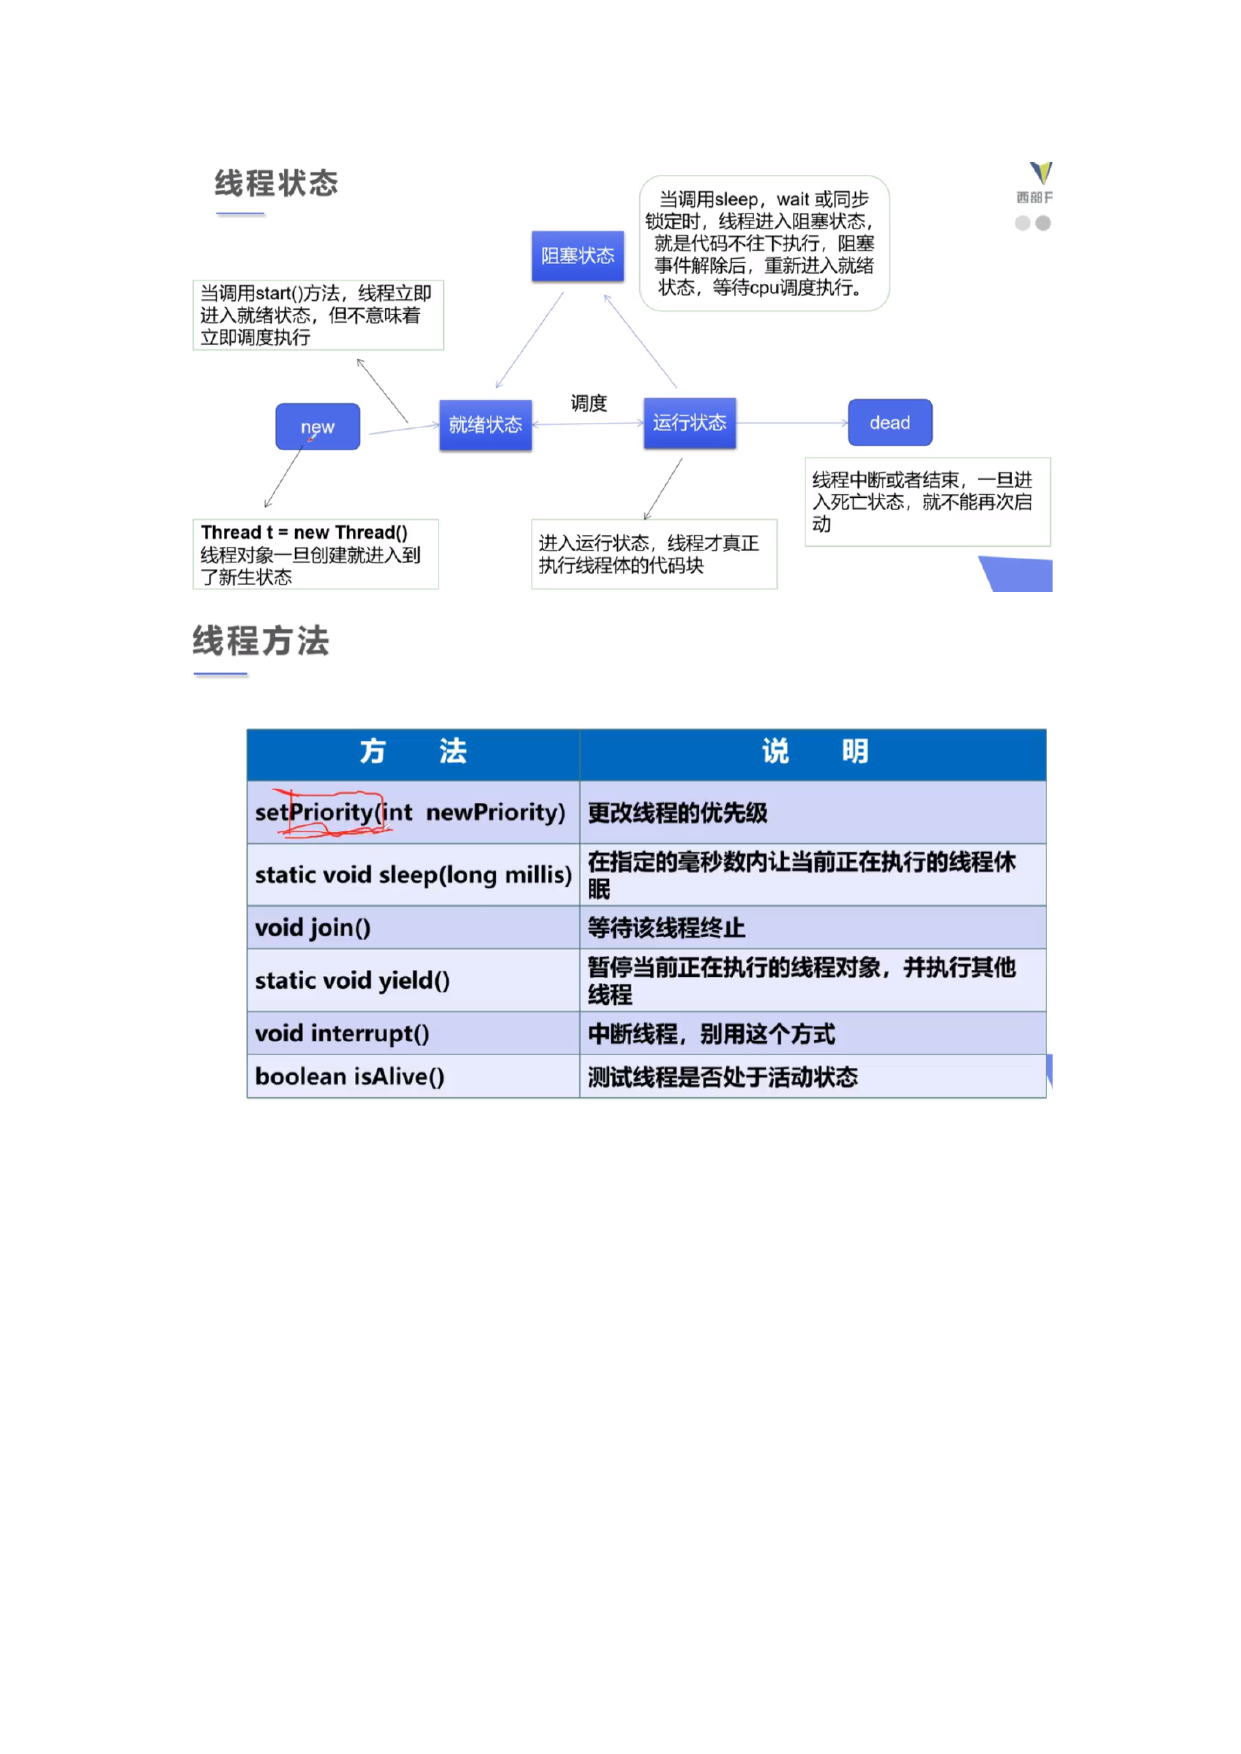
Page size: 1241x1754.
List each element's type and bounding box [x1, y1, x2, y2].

picture [187, 617, 1053, 1103]
picture [187, 162, 1053, 592]
